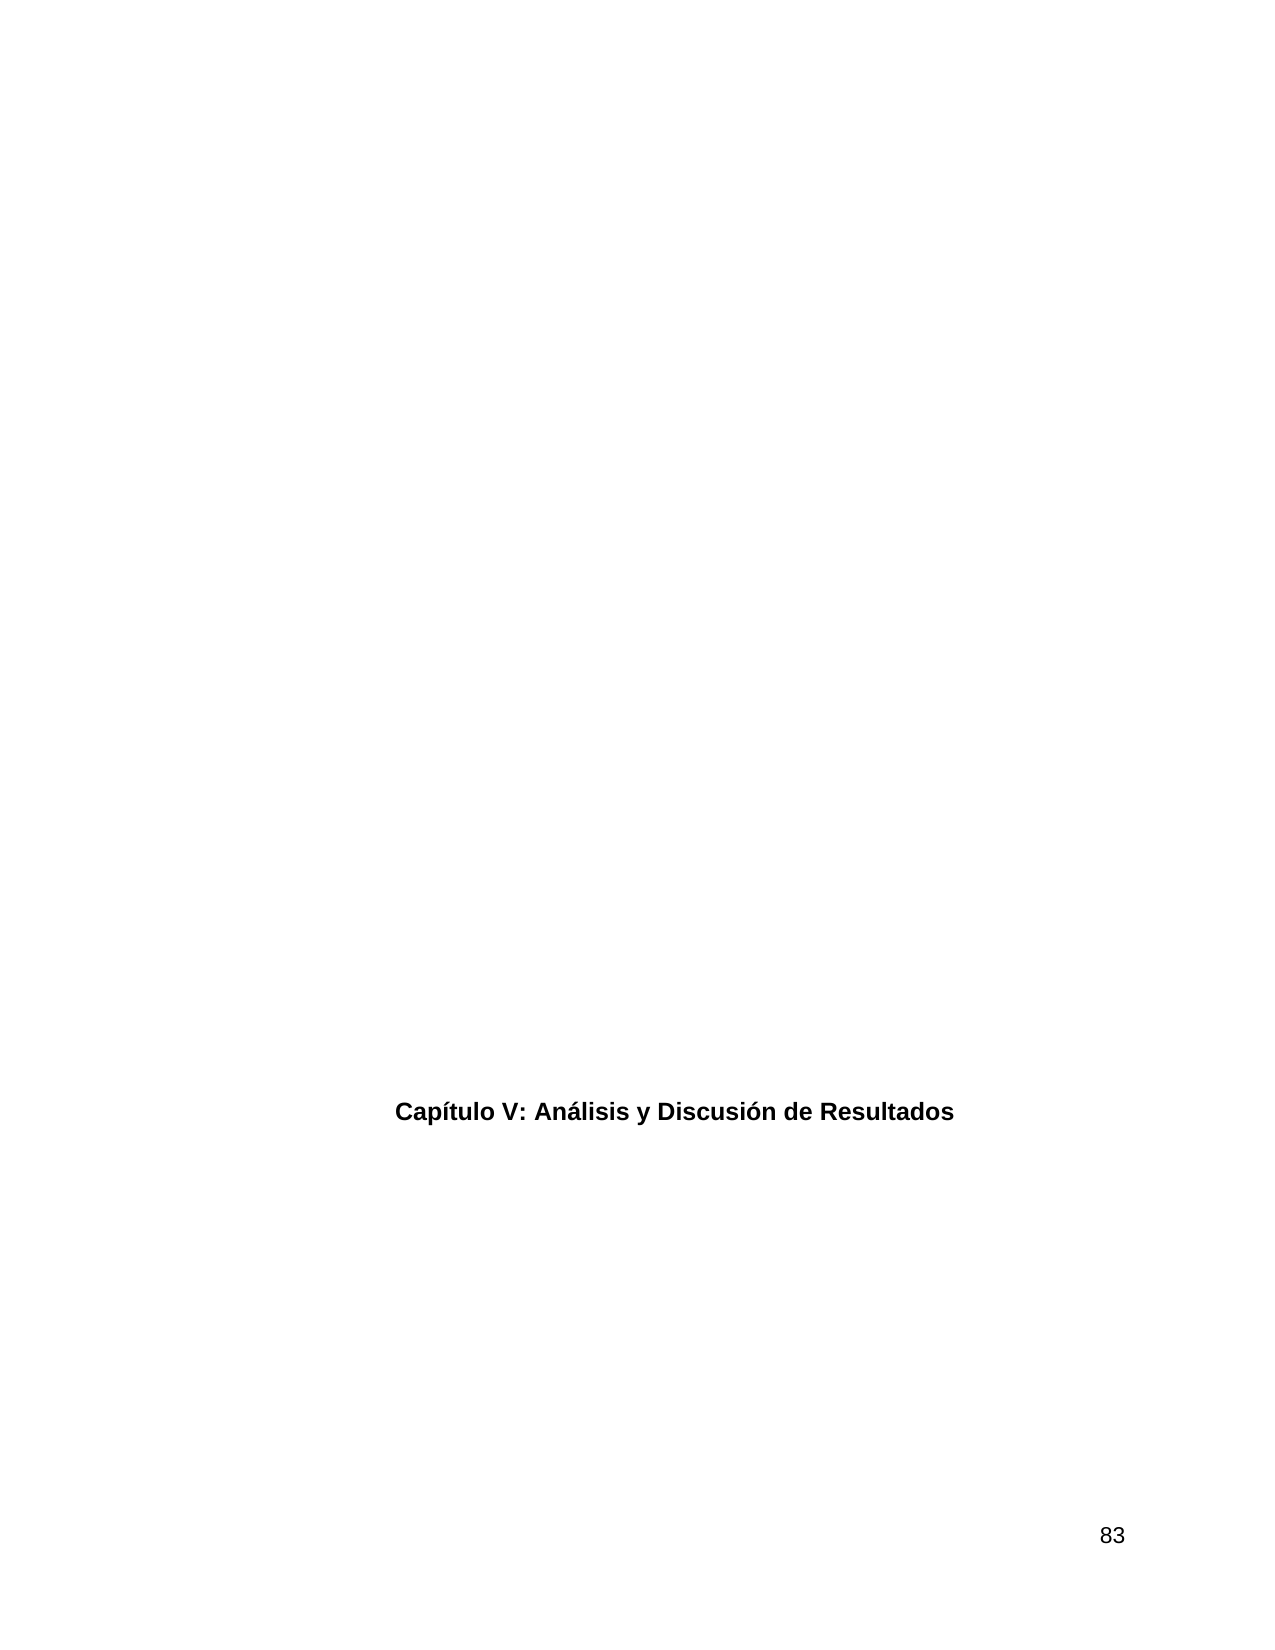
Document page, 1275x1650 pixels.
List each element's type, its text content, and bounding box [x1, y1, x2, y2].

subtitle Capítulo V: Análisis y Discusión de Resultados [225, 1097, 1125, 1126]
